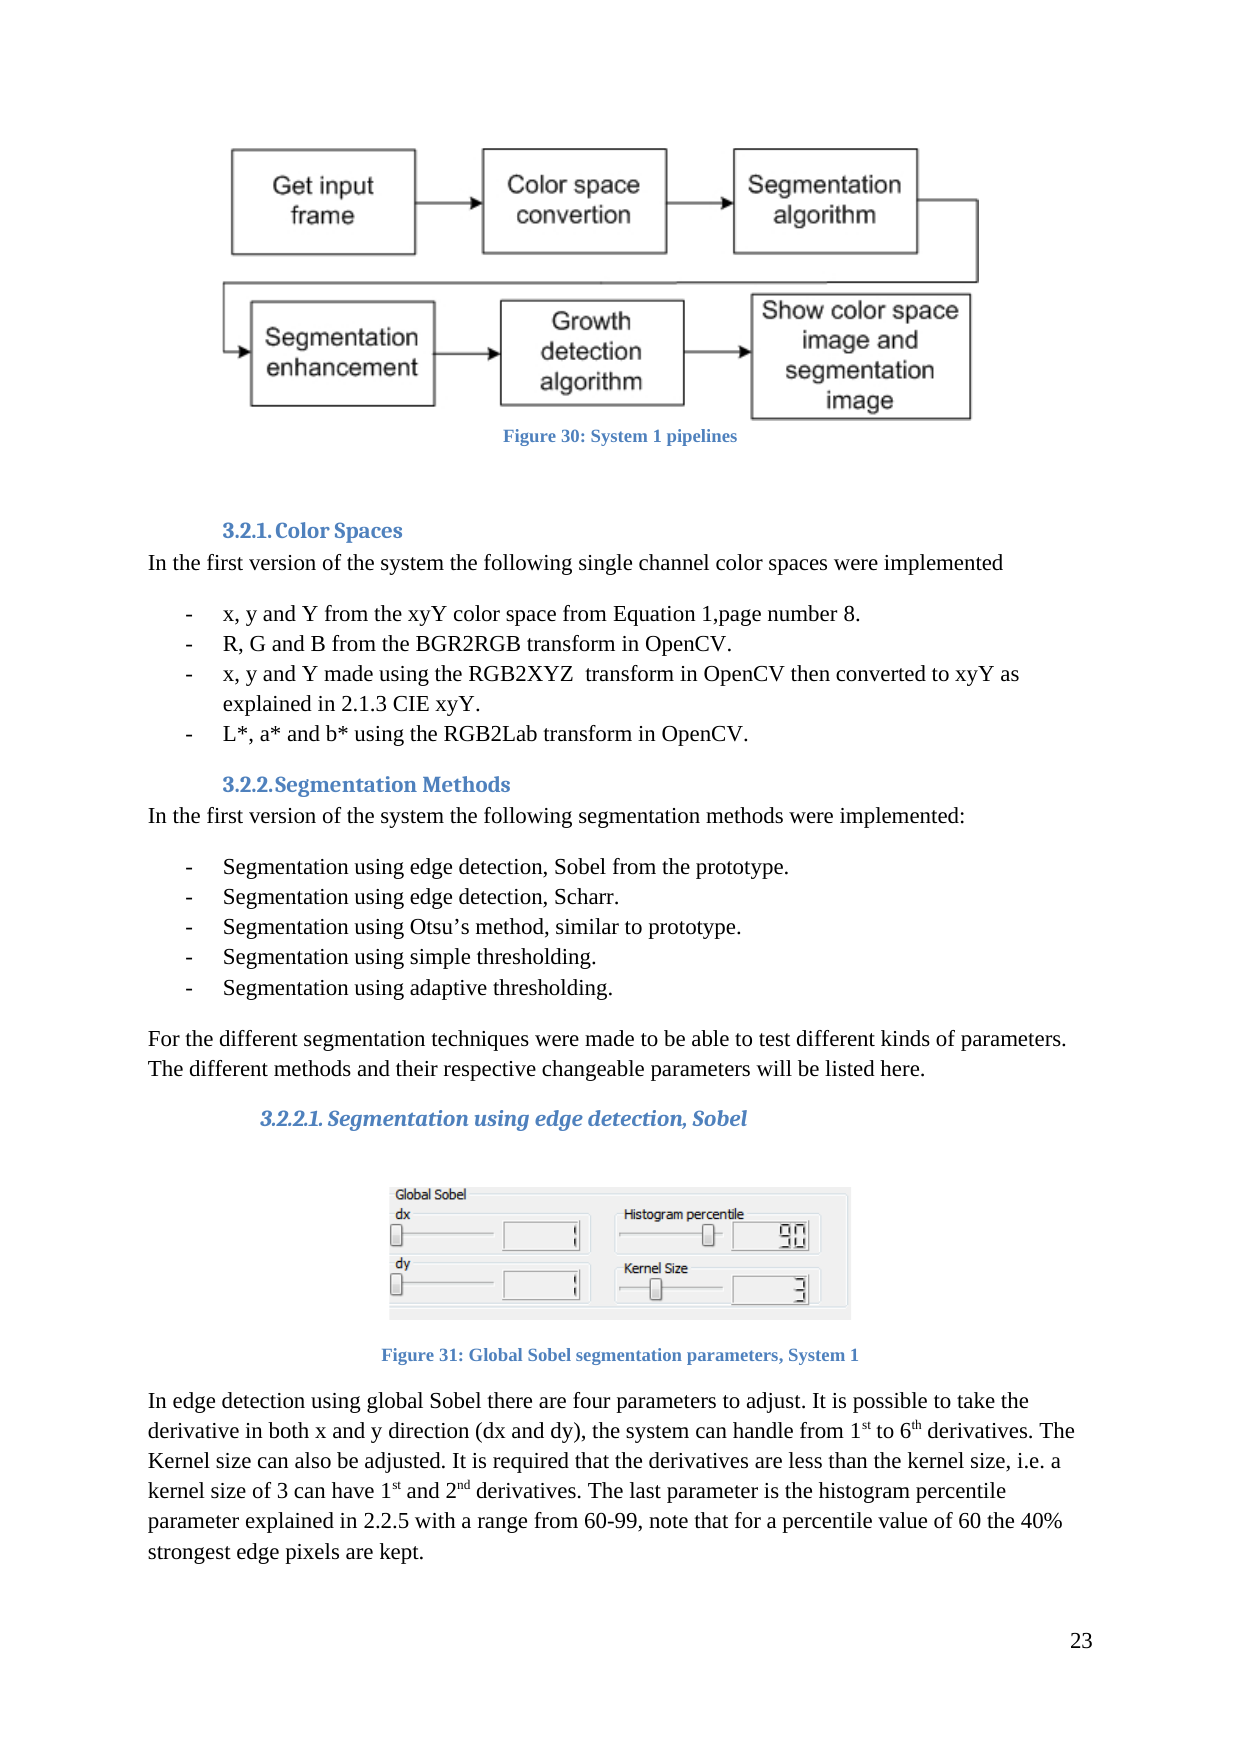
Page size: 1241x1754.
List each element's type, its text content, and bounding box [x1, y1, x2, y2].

picture [389, 1187, 852, 1320]
list x, y and Y made using the RGB2XYZ transform in OpenCV then converted to xyY as explained in 2.1.3 CIE xyY. [185, 660, 1093, 717]
picture [222, 147, 979, 421]
subtitle Segmentation using edge detection, Sobel [260, 1106, 1093, 1132]
list x, y and Y from the xyY color space from Equation 1,page number 8. [185, 599, 1093, 626]
text Figure 31: Global Sobel segmentation parameters, System 1 [148, 1344, 1093, 1366]
text For the different segmentation techniques were made to be able to test different kinds of parameters. The different methods and their respective changeable parameters will be listed here. [148, 1024, 1093, 1081]
list Segmentation using simple thresholding. [185, 943, 1093, 970]
text Figure 30: System 1 pipelines [148, 425, 1093, 446]
list L*, a* and b* using the RGB2Lab transform in OpenCV. [185, 720, 1093, 747]
list Segmentation using edge detection, Sobel from the prototype. [185, 853, 1093, 879]
text In edge detection using global Sobel there are four parameters to adjust. It is possible to take the derivative in both x and y direction (dx and dy), the system can handle from 1st to 6th derivatives. The Kernel size can also be adjusted. It is required that the derivatives are less than the kernel size, i.e. a kernel size of 3 can have 1st and 2nd derivatives. The last parameter is the histogram percentile parameter explained in 2.2.5 with a range from 60-99, note that for a percentile value of 60 the 40% strongest edge pixels are kept. [148, 1387, 1093, 1564]
list R, G and B from the BGR2RGB transform in OpenCV. [185, 630, 1093, 656]
list Segmentation using adaptive thresholding. [185, 973, 1093, 1000]
list Segmentation using edge detection, Scharr. [185, 883, 1093, 909]
list Segmentation using Otsu’s method, similar to prototype. [185, 913, 1093, 939]
text In the first version of the system the following segmentation methods were implemented: [148, 802, 1093, 828]
text In the first version of the system the following single channel color spaces were implemented [148, 548, 1093, 575]
subtitle Segmentation Methods [223, 771, 1093, 798]
subtitle Color Spaces [223, 518, 1093, 545]
